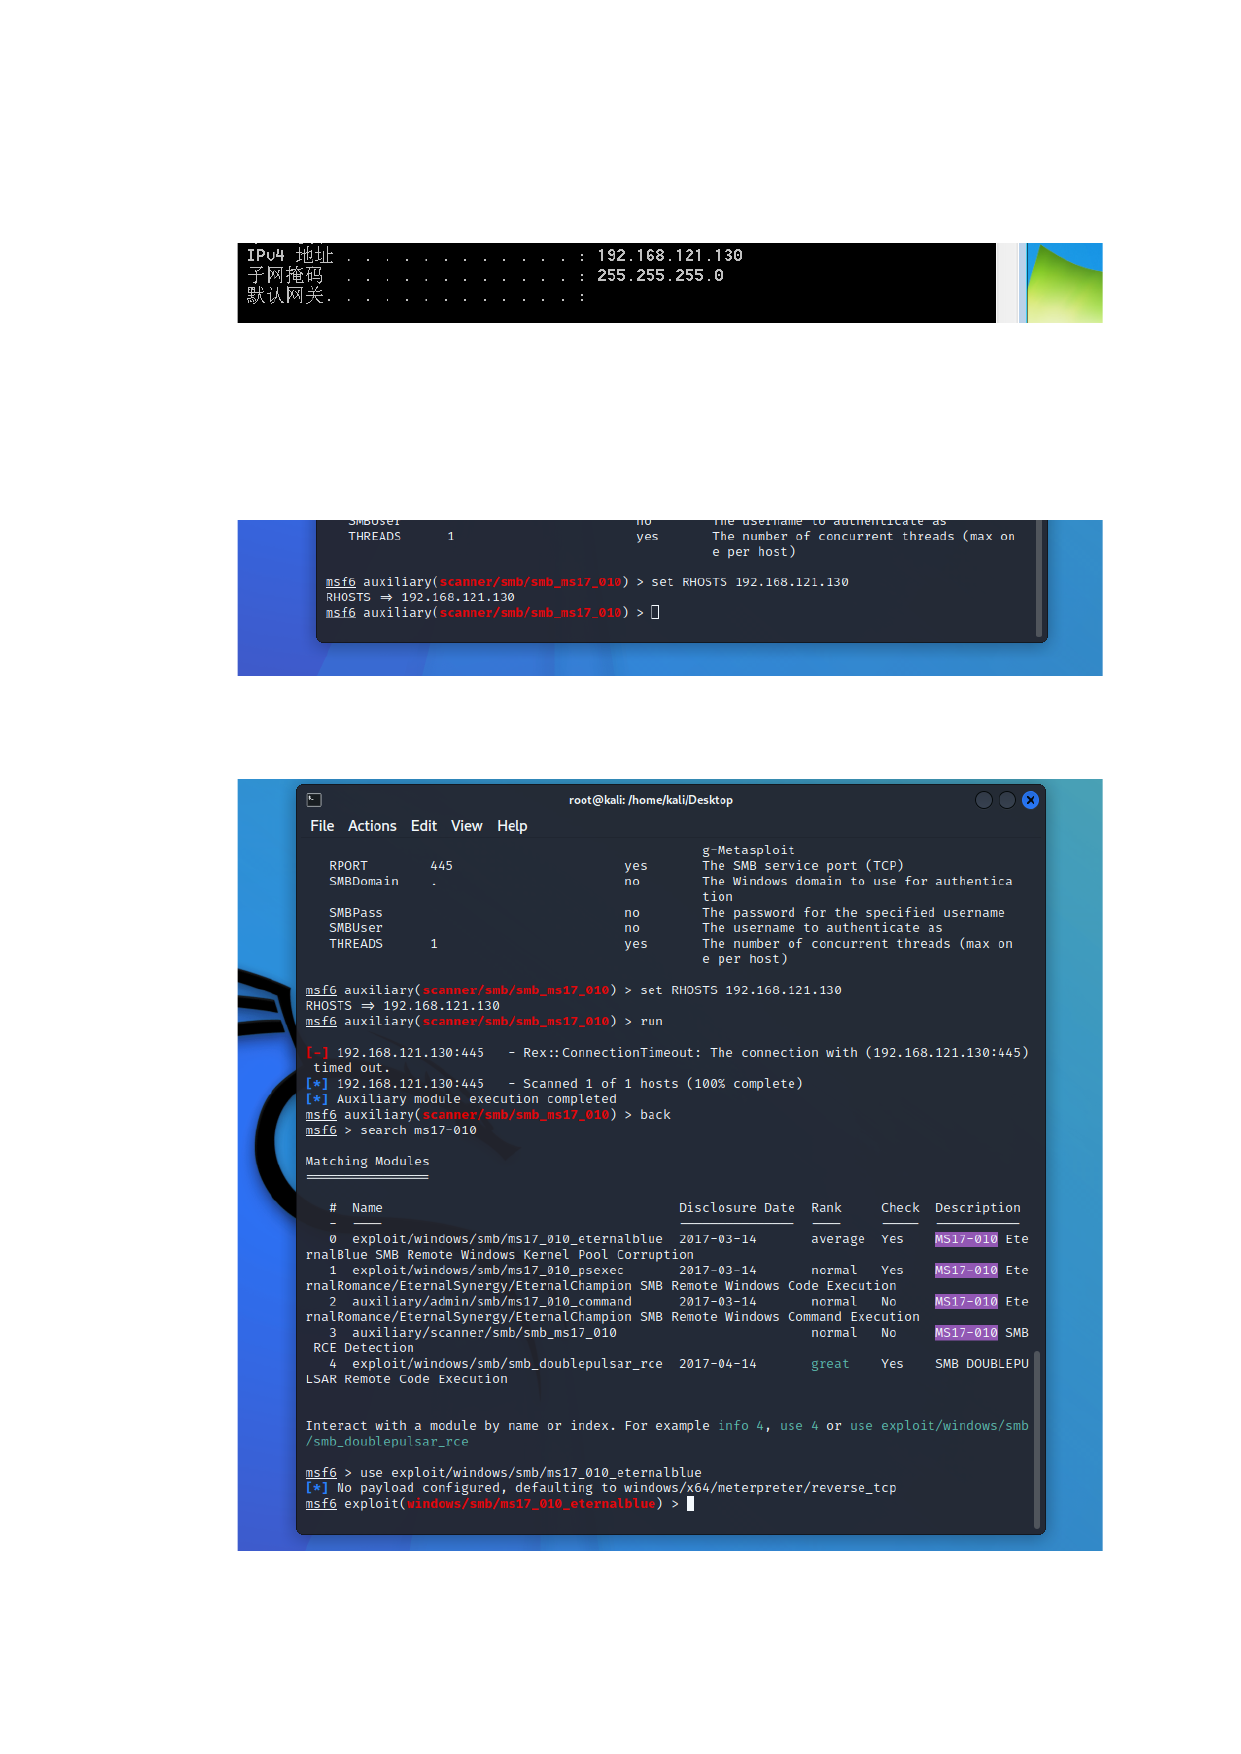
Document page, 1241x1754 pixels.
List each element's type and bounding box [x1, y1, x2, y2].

picture [237, 779, 1103, 1551]
picture [237, 520, 1103, 676]
picture [237, 243, 1103, 323]
